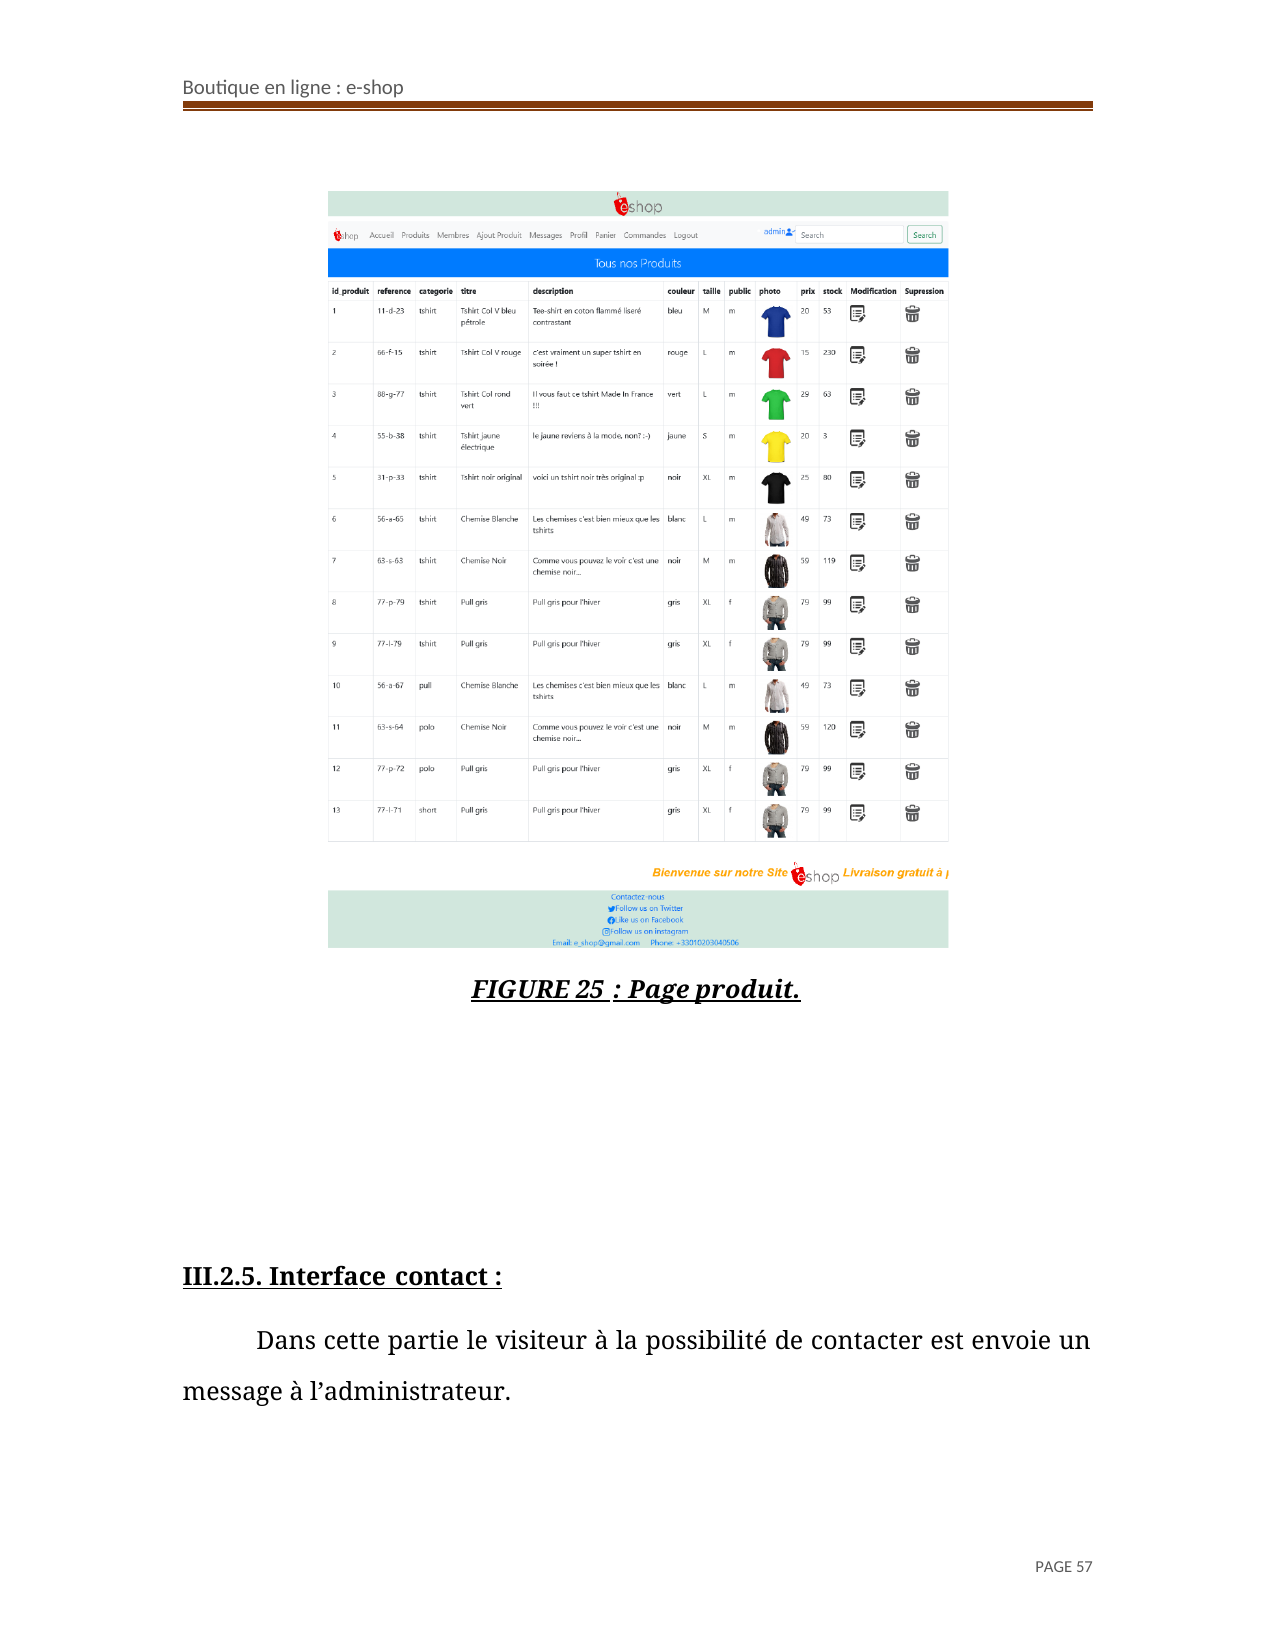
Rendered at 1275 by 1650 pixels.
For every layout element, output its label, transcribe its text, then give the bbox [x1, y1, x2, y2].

text Dans cette partie le visiteur à la possibilité de contacter est envoie un message à l’administrateur. [182, 1322, 1093, 1407]
text III.2.5. Interface contact : [182, 1259, 1093, 1293]
text FIGURE 25 : Page produit. [182, 955, 1093, 1005]
picture [182, 191, 1093, 955]
